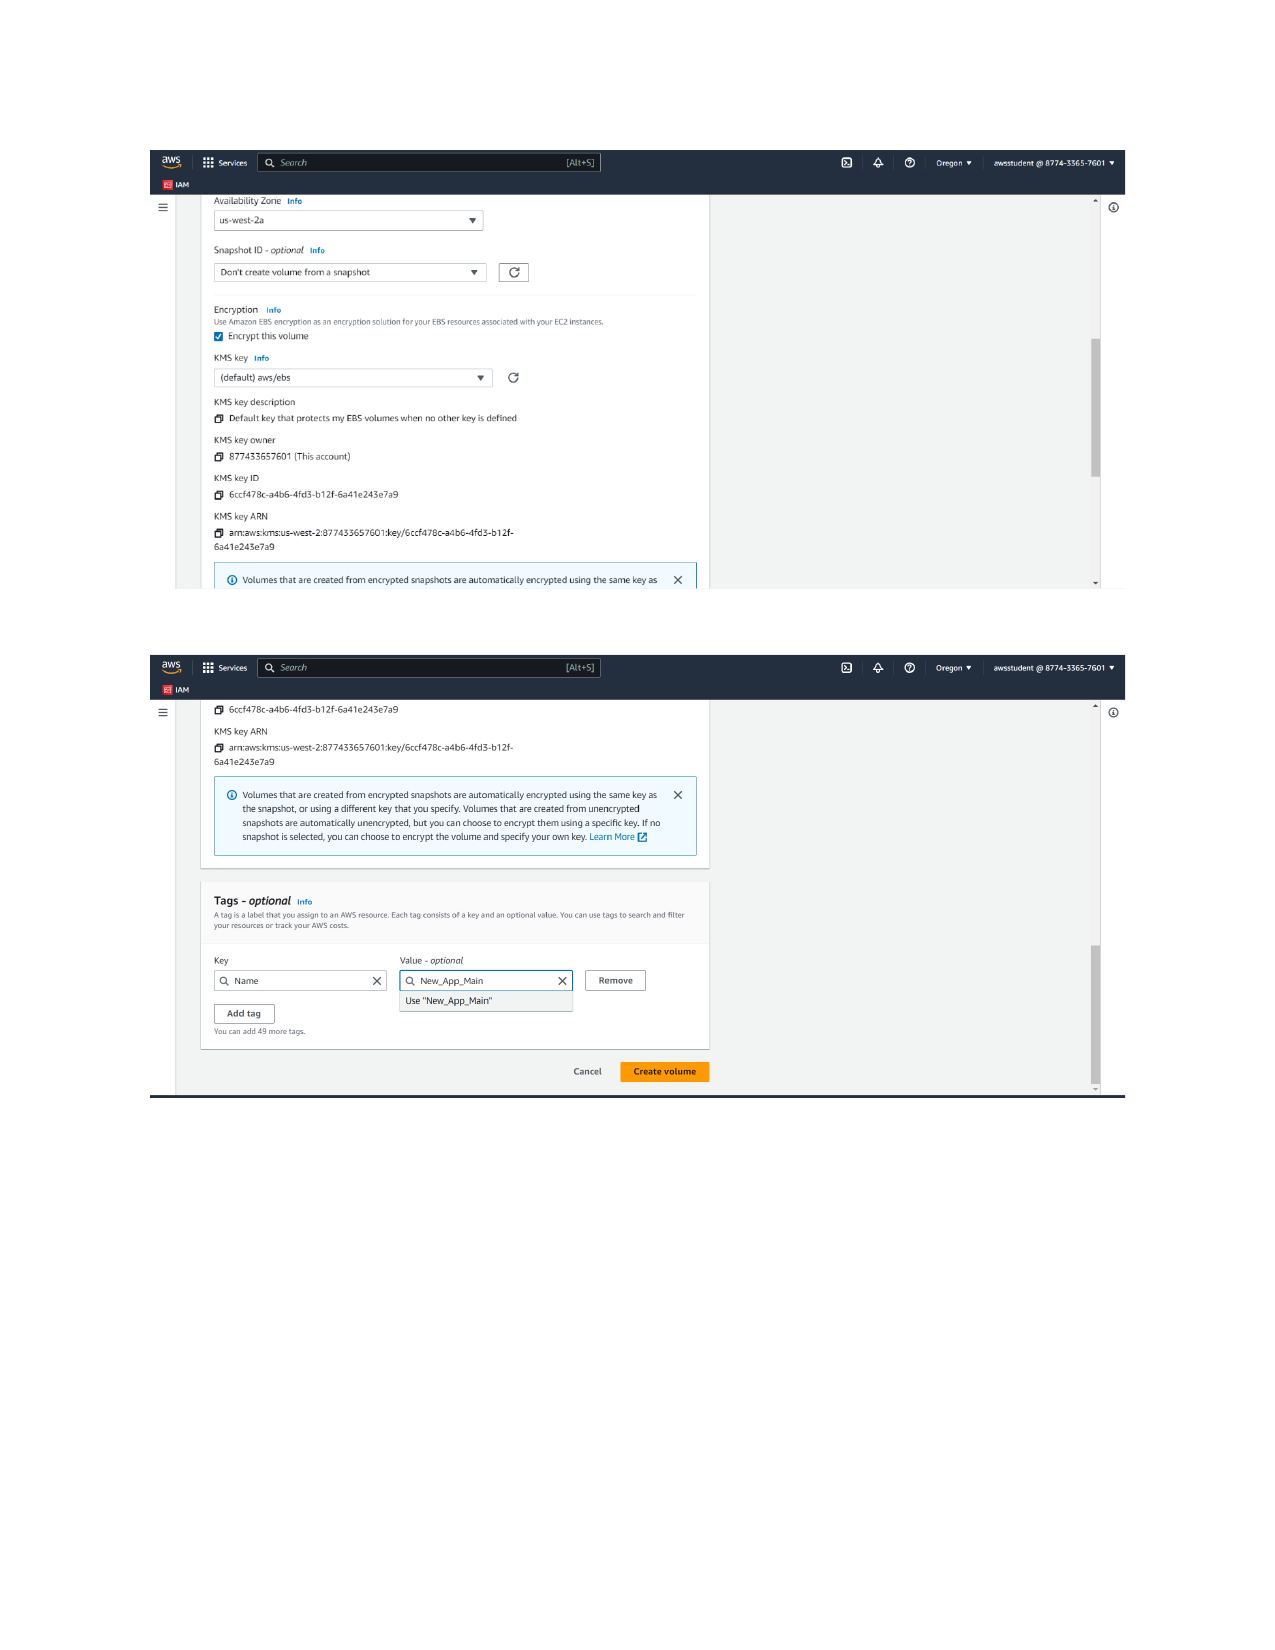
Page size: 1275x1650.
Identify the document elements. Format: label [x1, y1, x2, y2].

picture [150, 654, 1125, 1098]
picture [150, 150, 1125, 589]
